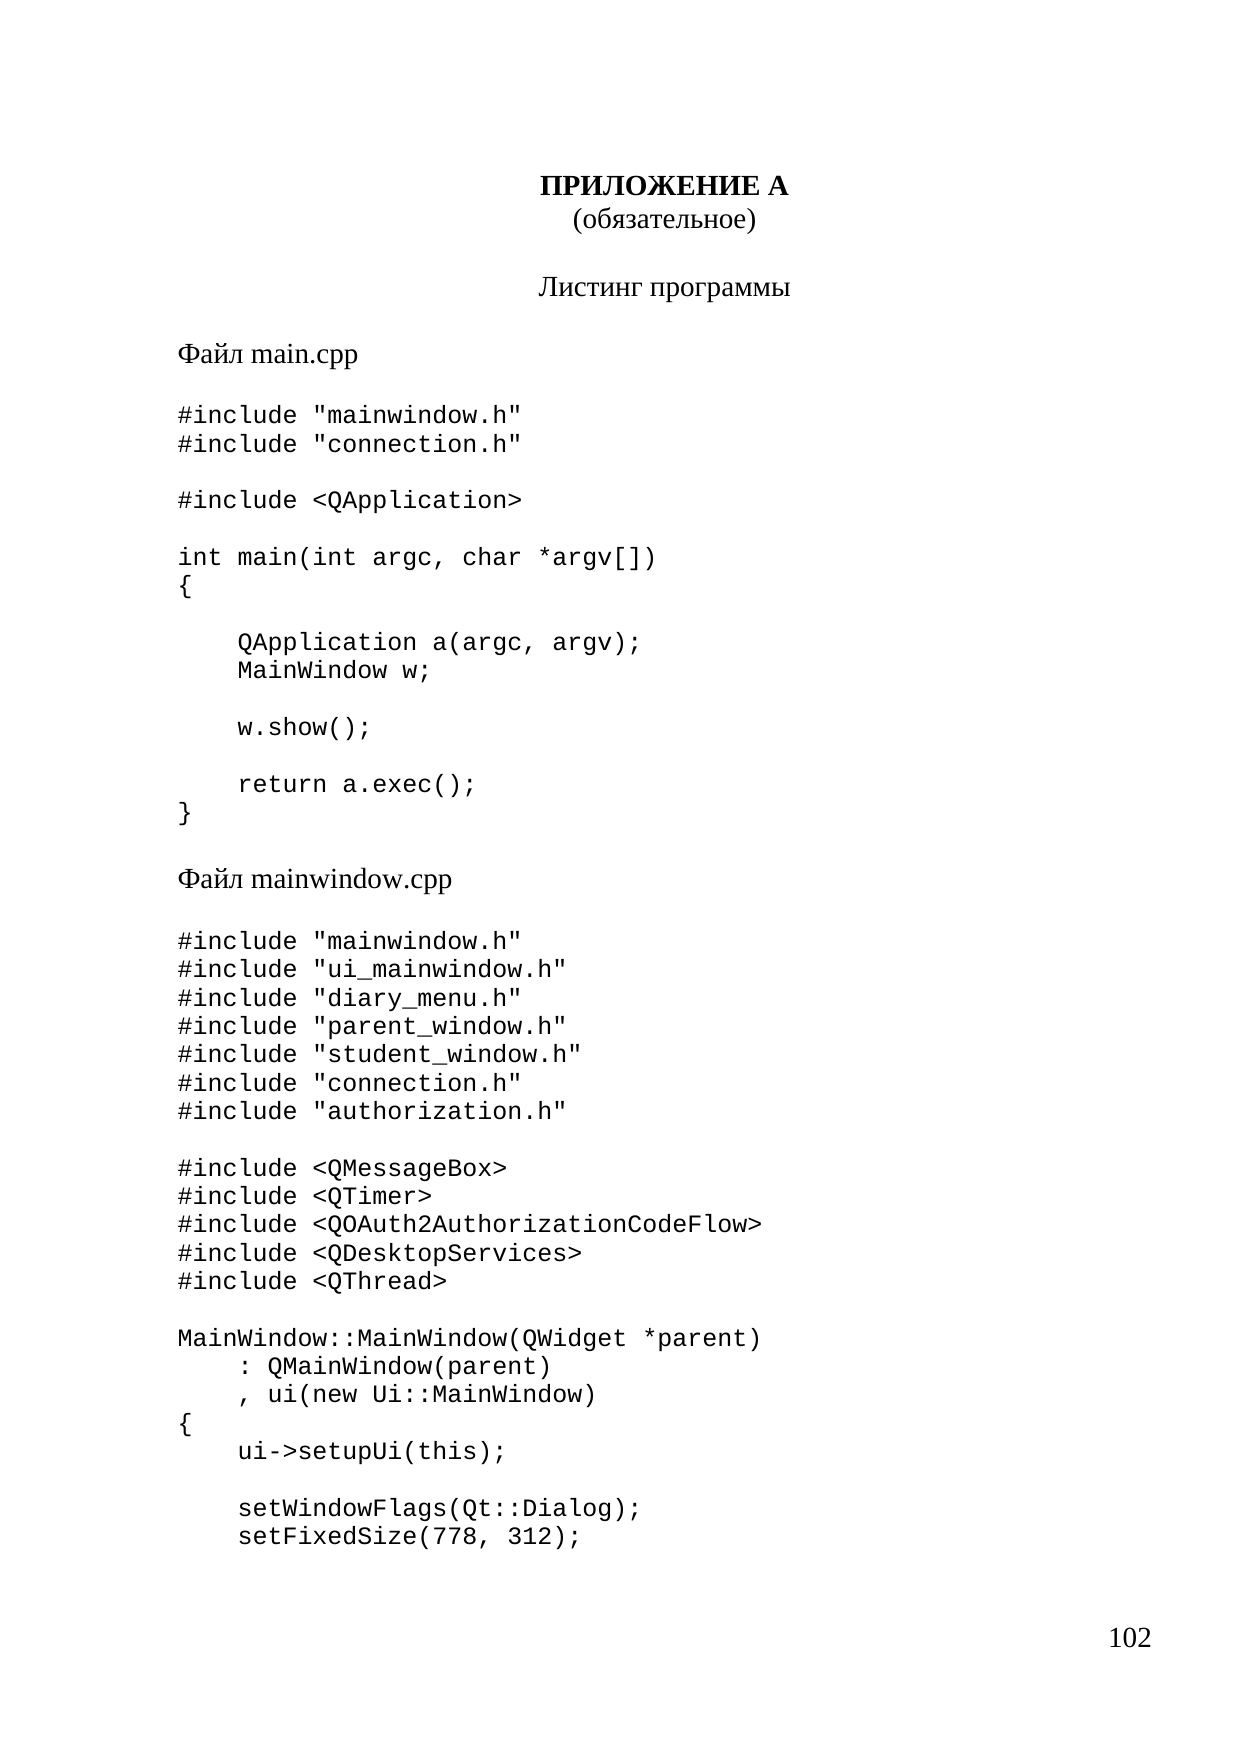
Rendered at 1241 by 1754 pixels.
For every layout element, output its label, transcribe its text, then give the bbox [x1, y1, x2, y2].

text #include "mainwindow.h" [177, 403, 1152, 431]
text #include <QThread> [177, 1268, 1152, 1297]
subtitle ПРИЛОЖЕНИЕ А [177, 168, 1152, 202]
text { [177, 1410, 1152, 1438]
text #include <QApplication> [177, 488, 1152, 516]
text #include "parent_window.h" [177, 1013, 1152, 1042]
text #include "mainwindow.h" [177, 928, 1152, 957]
text #include "diary_menu.h" [177, 985, 1152, 1013]
text Файл mainwindow.cpp [177, 861, 1152, 895]
text MainWindow::MainWindow(QWidget *parent) [177, 1325, 1152, 1353]
text (обязательное) [177, 202, 1152, 235]
text #include "connection.h" [177, 1070, 1152, 1098]
text ui->setupUi(this); [177, 1438, 1152, 1467]
text : QMainWindow(parent) [177, 1353, 1152, 1382]
text #include <QTimer> [177, 1183, 1152, 1212]
text #include "connection.h" [177, 431, 1152, 459]
text setFixedSize(778, 312); [177, 1523, 1152, 1552]
text setWindowFlags(Qt::Dialog); [177, 1495, 1152, 1523]
text w.show(); [177, 714, 1152, 743]
text return a.exec(); [177, 771, 1152, 799]
text #include <QOAuth2AuthorizationCodeFlow> [177, 1212, 1152, 1240]
text { [177, 573, 1152, 601]
text QApplication a(argc, argv); [177, 629, 1152, 658]
text Файл main.cpp [177, 336, 1152, 369]
text #include <QMessageBox> [177, 1155, 1152, 1183]
text Листинг программы [177, 269, 1152, 302]
text } [177, 799, 1152, 828]
text , ui(new Ui::MainWindow) [177, 1382, 1152, 1410]
text int main(int argc, char *argv[]) [177, 544, 1152, 573]
text #include "authorization.h" [177, 1098, 1152, 1127]
text MainWindow w; [177, 658, 1152, 686]
text #include "student_window.h" [177, 1042, 1152, 1070]
text #include <QDesktopServices> [177, 1240, 1152, 1268]
text #include "ui_mainwindow.h" [177, 957, 1152, 985]
